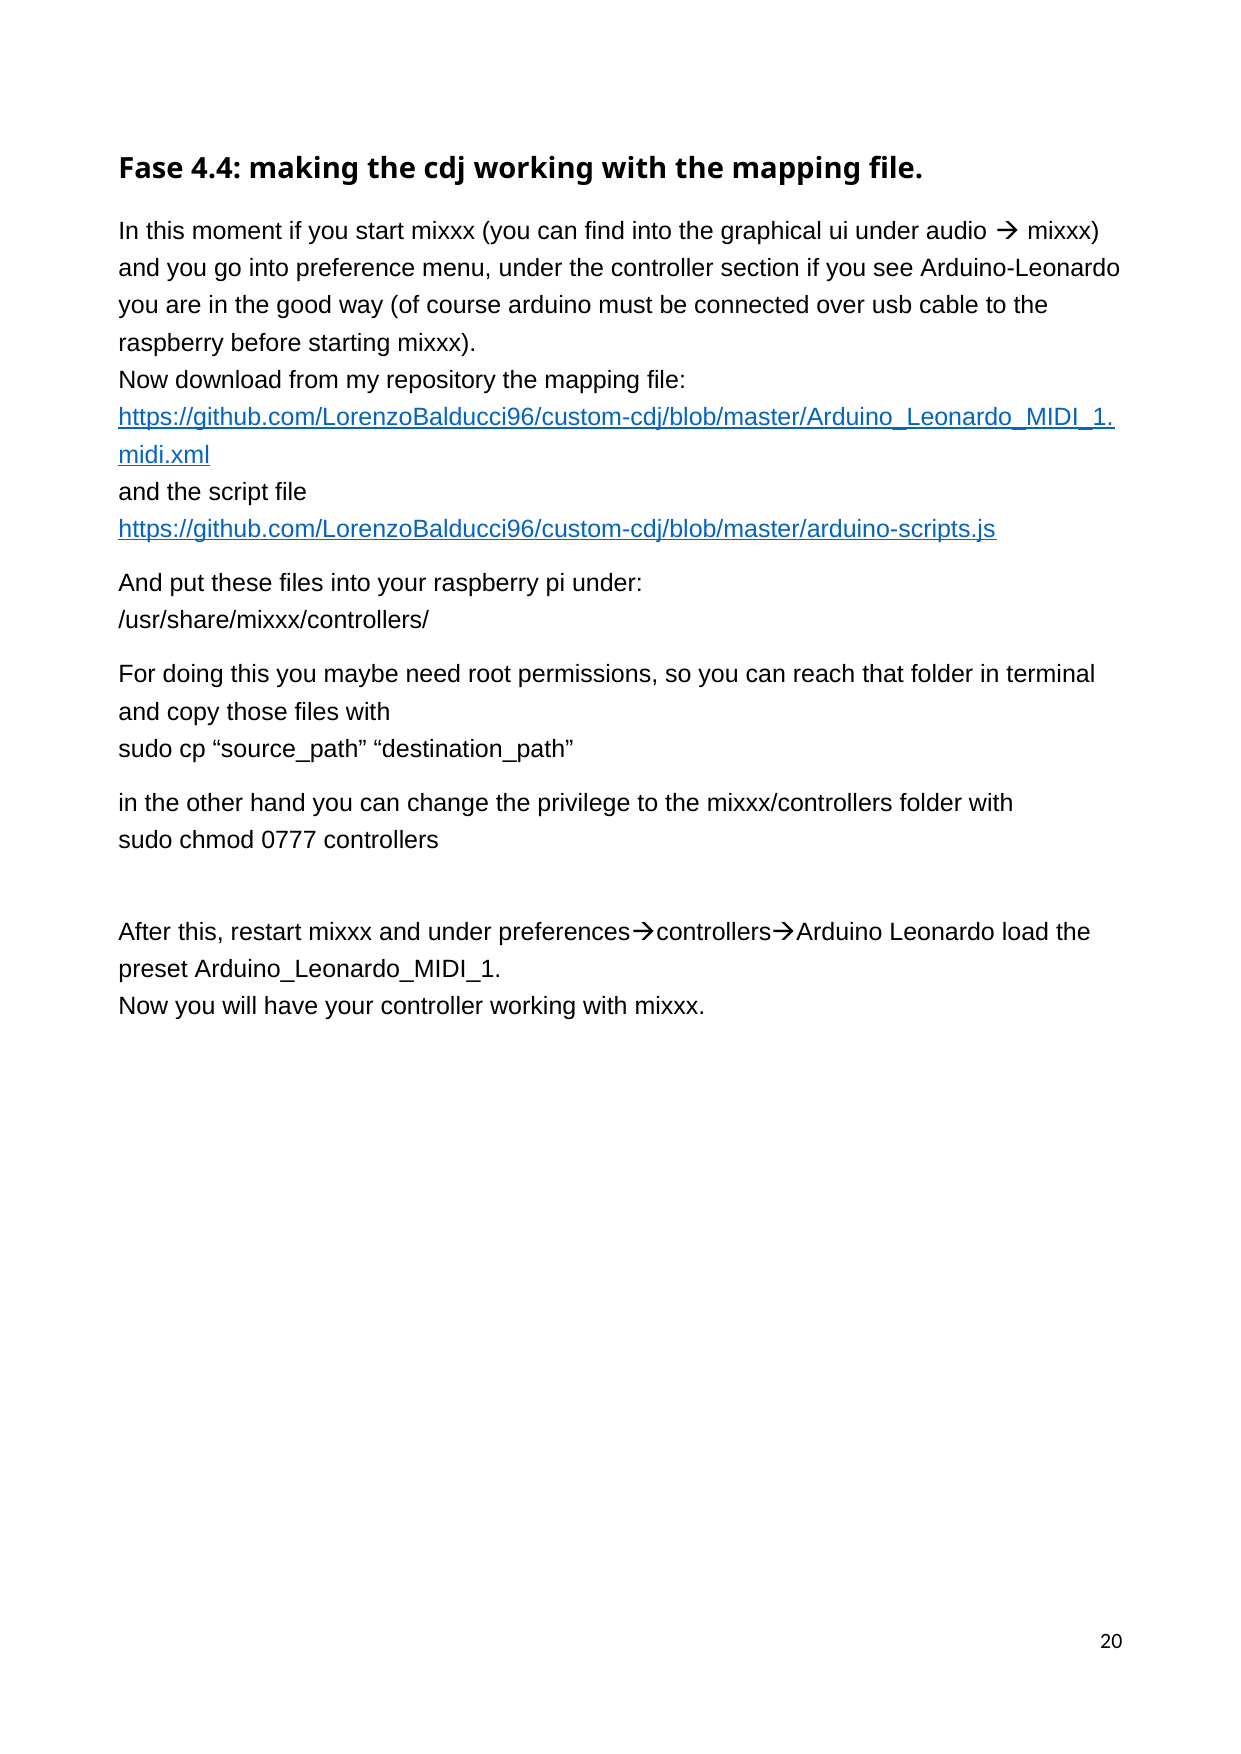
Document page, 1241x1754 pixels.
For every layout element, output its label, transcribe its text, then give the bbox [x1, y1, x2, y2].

text After this, restart mixxx and under preferencescontrollersArduino Leonardo load the preset Arduino_Leonardo_MIDI_1. Now you will have your controller working with mixxx. [118, 879, 1122, 1020]
text For doing this you maybe need root permissions, so you can reach that folder in terminal and copy those files with sudo cp “source_path” “destination_path” [118, 659, 1122, 763]
text And put these files into your raspberry pi under: /usr/share/mixxx/controllers/ [118, 568, 1122, 634]
text Fase 4.4: making the cdj working with the mapping file. [118, 148, 1122, 187]
text In this moment if you start mixxx (you can find into the graphical ui under audio mixxx) and you go into preference menu, under the controller section if you see Arduino-Leonardo you are in the good way (of course arduino must be connected over usb cable to the raspberry before starting mixxx). Now download from my repository the mapping file: https://github.com/LorenzoBalducci96/custom-cdj/blob/master/Arduino_Leonardo_MIDI_1.midi.xml and the script file https://github.com/LorenzoBalducci96/custom-cdj/blob/master/arduino-scripts.js [118, 216, 1122, 543]
text in the other hand you can change the privilege to the mixxx/controllers folder with sudo chmod 0777 controllers [118, 788, 1122, 854]
